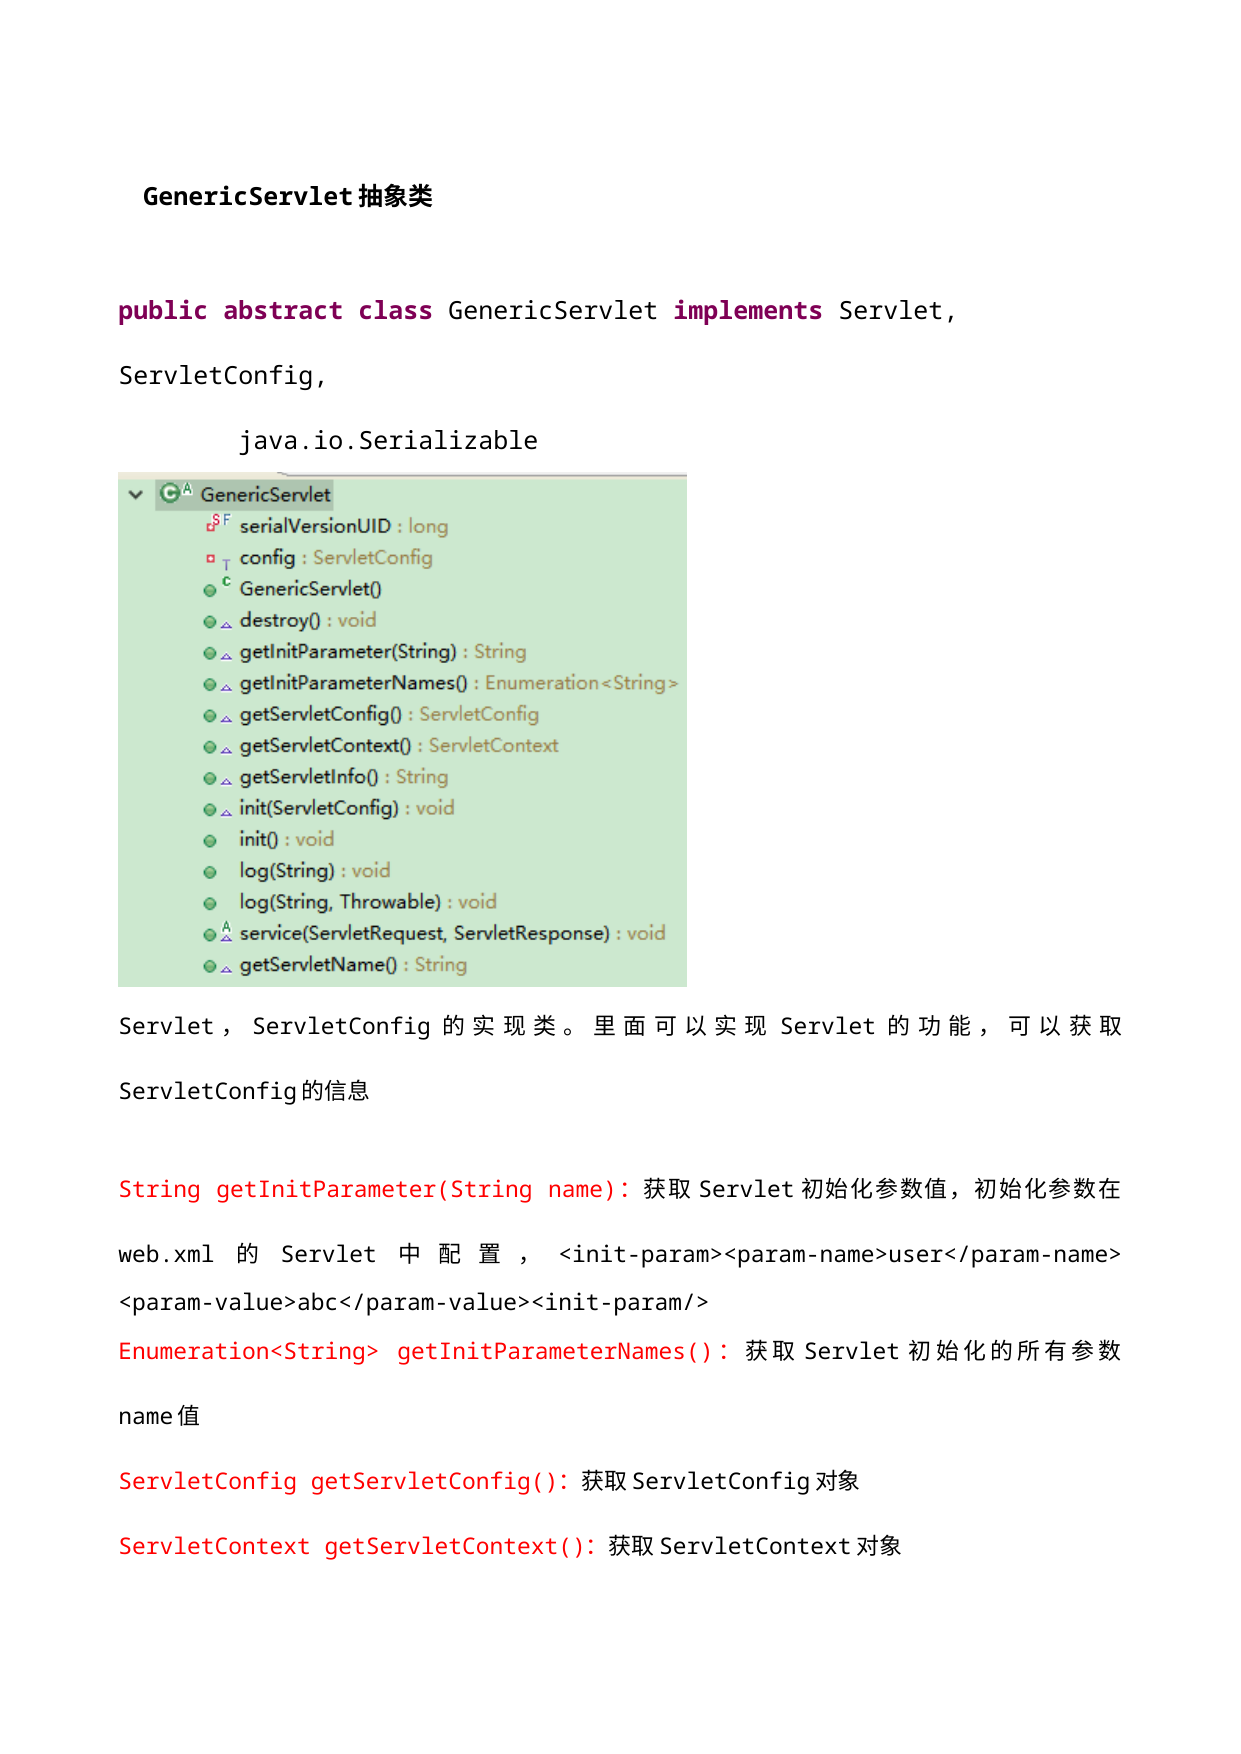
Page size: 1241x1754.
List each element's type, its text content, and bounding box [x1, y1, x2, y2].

text ServletContext getServletContext()：获取ServletContext对象 [118, 1512, 1122, 1577]
text Enumeration<String> getInitParameterNames()：获取Servlet初始化的所有参数name值 [118, 1317, 1122, 1447]
picture [118, 472, 687, 987]
text ServletConfig getServletConfig()：获取ServletConfig对象 [118, 1447, 1122, 1512]
text Servlet，ServletConfig的实现类。里面可以实现Servlet的功能，可以获取ServletConfig的信息 [118, 992, 1122, 1122]
text java.io.Serializable [118, 407, 1122, 472]
text String getInitParameter(String name)：获取Servlet初始化参数值，初始化参数在web.xml的Servlet中配置，<init-param><param-name>user</param-name> <param-value>abc</param-value><init-param/> [118, 1155, 1122, 1317]
subtitle GenericServlet抽象类 [143, 162, 1097, 227]
text public abstract class GenericServlet implements Servlet, ServletConfig, [118, 277, 1122, 407]
